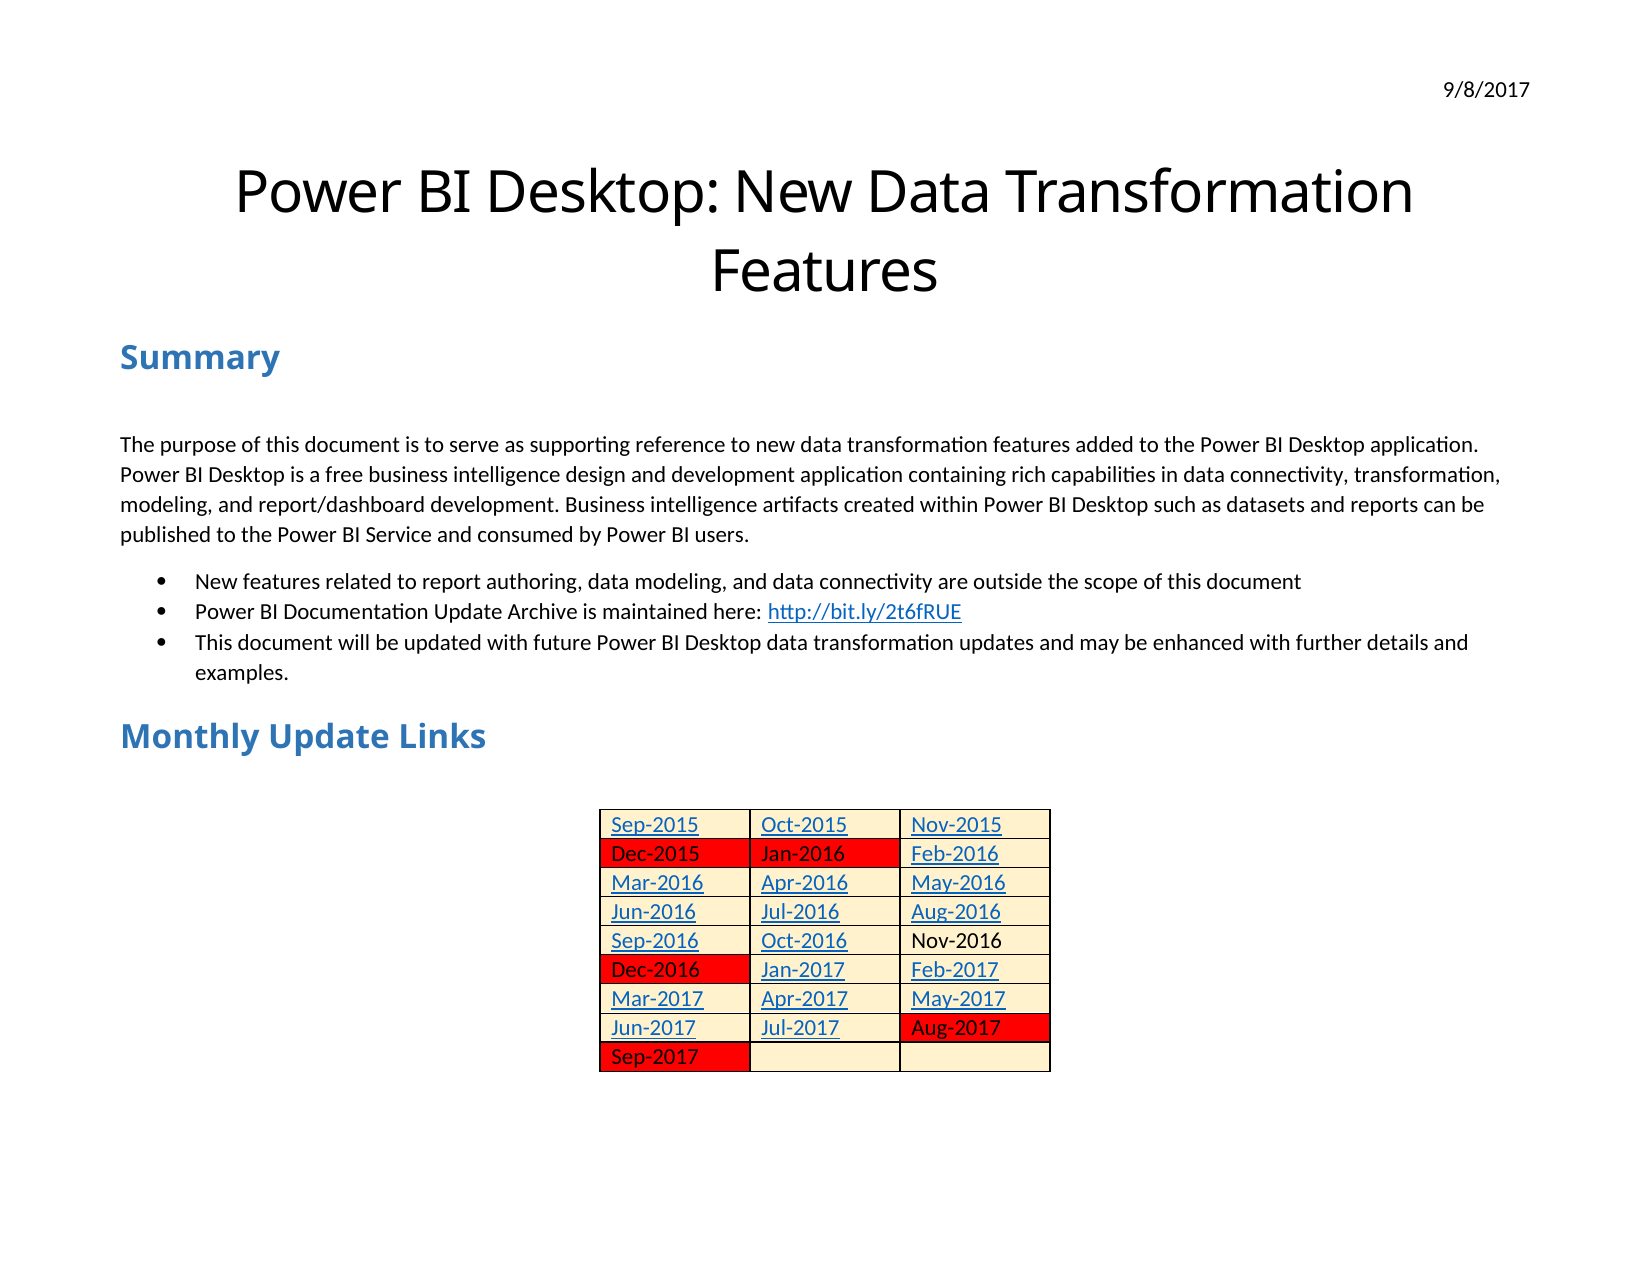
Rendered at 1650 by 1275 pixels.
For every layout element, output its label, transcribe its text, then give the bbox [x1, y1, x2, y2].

table_cell Mar-2016 [601, 868, 749, 896]
table_cell Oct-2016 [751, 926, 899, 954]
table_cell Dec-2016 [601, 955, 749, 983]
table_header Oct-2015 [751, 810, 899, 838]
table_cell Aug-2016 [901, 897, 1049, 925]
table_cell Apr-2017 [751, 984, 899, 1012]
table_cell Jan-2016 [751, 839, 899, 867]
table_cell Jan-2017 [751, 955, 899, 983]
table_cell Jul-2016 [751, 897, 899, 925]
subtitle Summary [120, 334, 1530, 379]
table_cell Aug-2017 [901, 1014, 1049, 1041]
title Power BI Desktop: New Data Transformation Features [120, 150, 1530, 309]
table_cell Sep-2016 [601, 926, 749, 954]
table_cell Apr-2016 [751, 868, 899, 896]
table_header Sep-2015 [601, 810, 749, 838]
text The purpose of this document is to serve as supporting reference to new data transformation features added to the Power BI Desktop application. Power BI Desktop is a free business intelligence design and development application containing rich capabilities in data connectivity, transformation, modeling, and report/dashboard development. Business intelligence artifacts created within Power BI Desktop such as datasets and reports can be published to the Power BI Service and consumed by Power BI users. [120, 430, 1530, 548]
table_cell [751, 1043, 899, 1071]
table_cell Mar-2017 [601, 984, 749, 1012]
table_cell May-2016 [901, 868, 1049, 896]
table_cell May-2017 [901, 984, 1049, 1012]
table_cell Jun-2017 [601, 1014, 749, 1041]
table_header Nov-2015 [901, 810, 1049, 838]
table_cell Feb-2016 [901, 839, 1049, 867]
subtitle Monthly Update Links [120, 713, 1530, 758]
table_cell Feb-2017 [901, 955, 1049, 983]
table_cell [901, 1043, 1049, 1071]
table_cell Sep-2017 [601, 1043, 749, 1071]
table_cell Dec-2015 [601, 839, 749, 867]
list Power BI Documentation Update Archive is maintained here: http://bit.ly/2t6fRUE [157, 597, 1530, 626]
list This document will be updated with future Power BI Desktop data transformation updates and may be enhanced with further details and examples. [157, 628, 1530, 686]
table_cell Jul-2017 [751, 1014, 899, 1041]
list New features related to report authoring, data modeling, and data connectivity are outside the scope of this document [157, 567, 1530, 595]
table_cell Jun-2016 [601, 897, 749, 925]
table_cell Nov-2016 [901, 926, 1049, 954]
